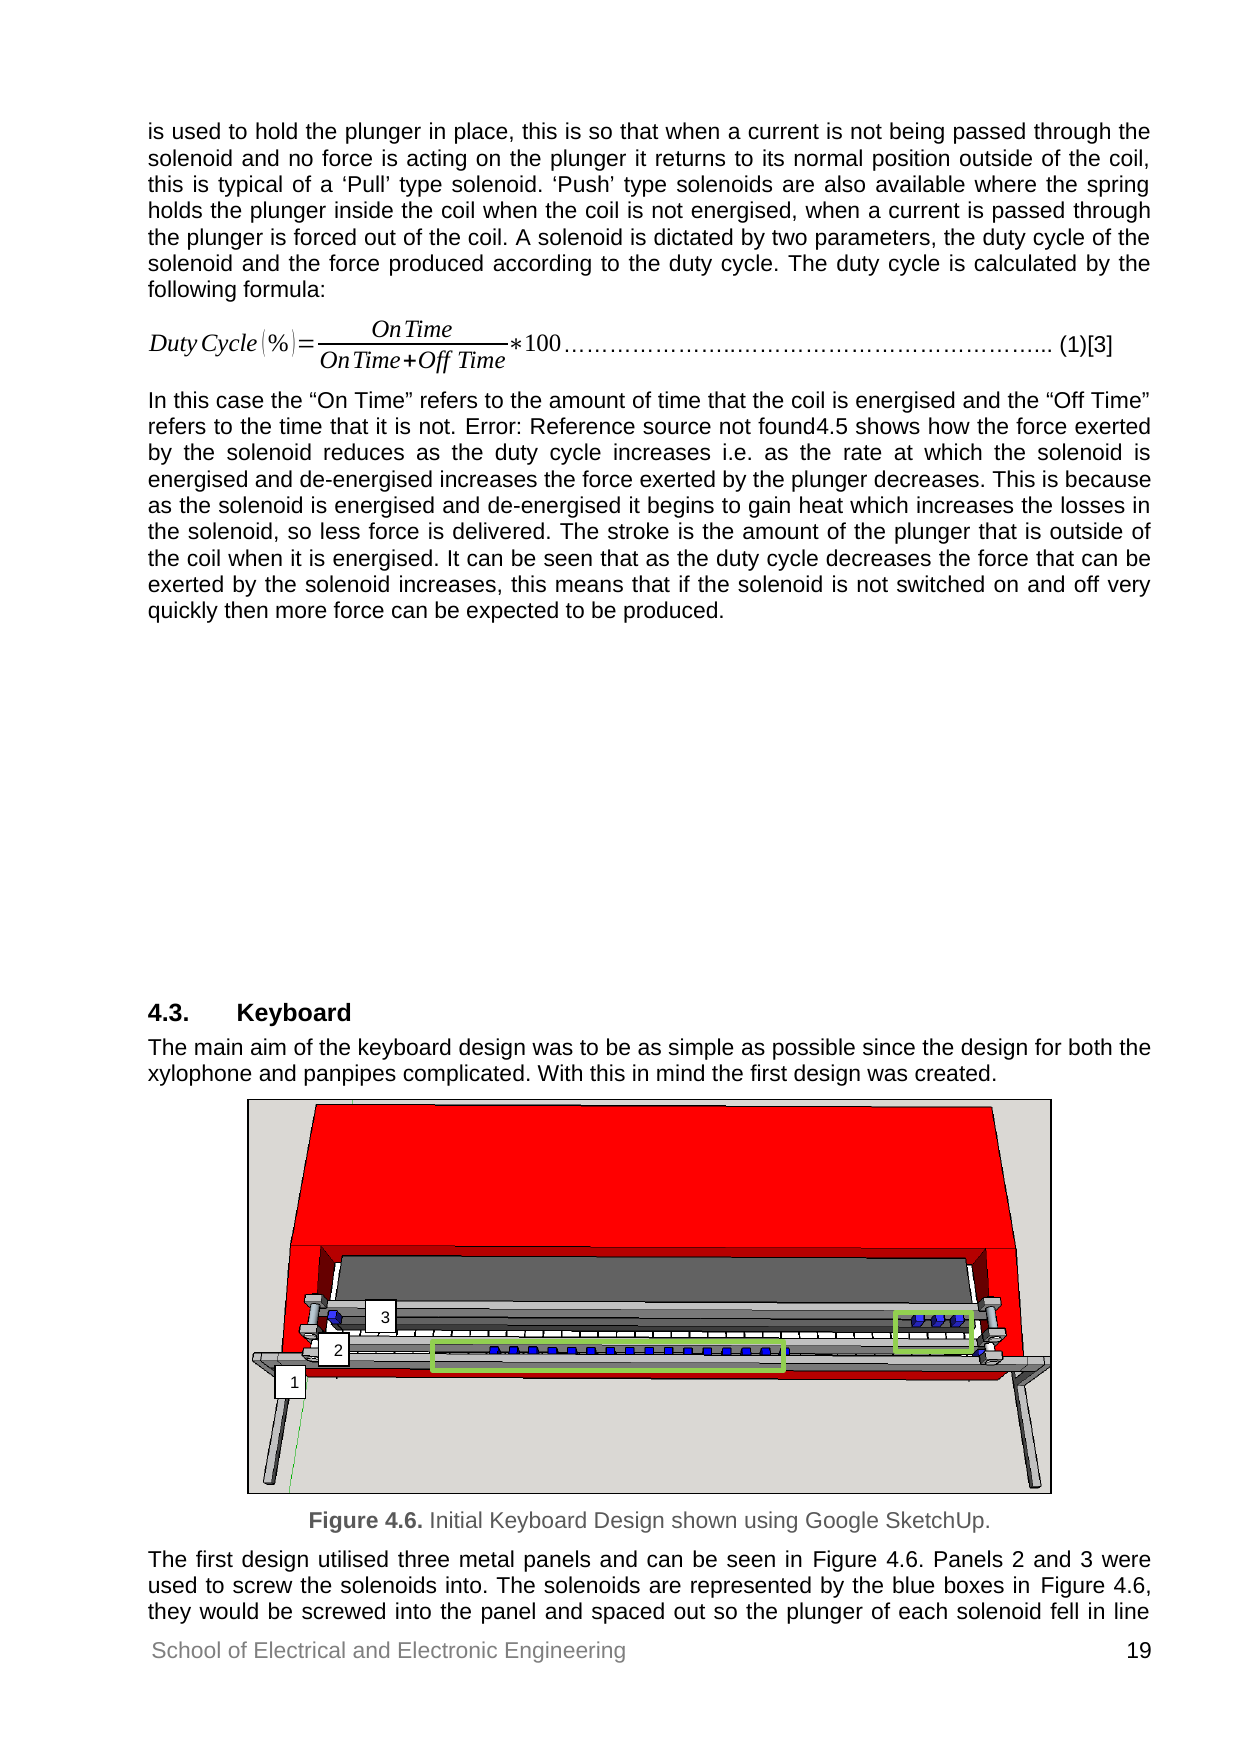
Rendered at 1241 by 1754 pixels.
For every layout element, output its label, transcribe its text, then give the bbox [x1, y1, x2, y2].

text …………………..…………………………………... (1)[3] [148, 315, 1152, 374]
text Figure 4.6. Initial Keyboard Design shown using Google SketchUp. [148, 1507, 1152, 1533]
picture [249, 1100, 1050, 1493]
subtitle Keyboard [148, 998, 1152, 1027]
text The main aim of the keyboard design was to be as simple as possible since the design for both the xylophone and panpipes complicated. With this in mind the first design was created. [148, 1033, 1152, 1086]
